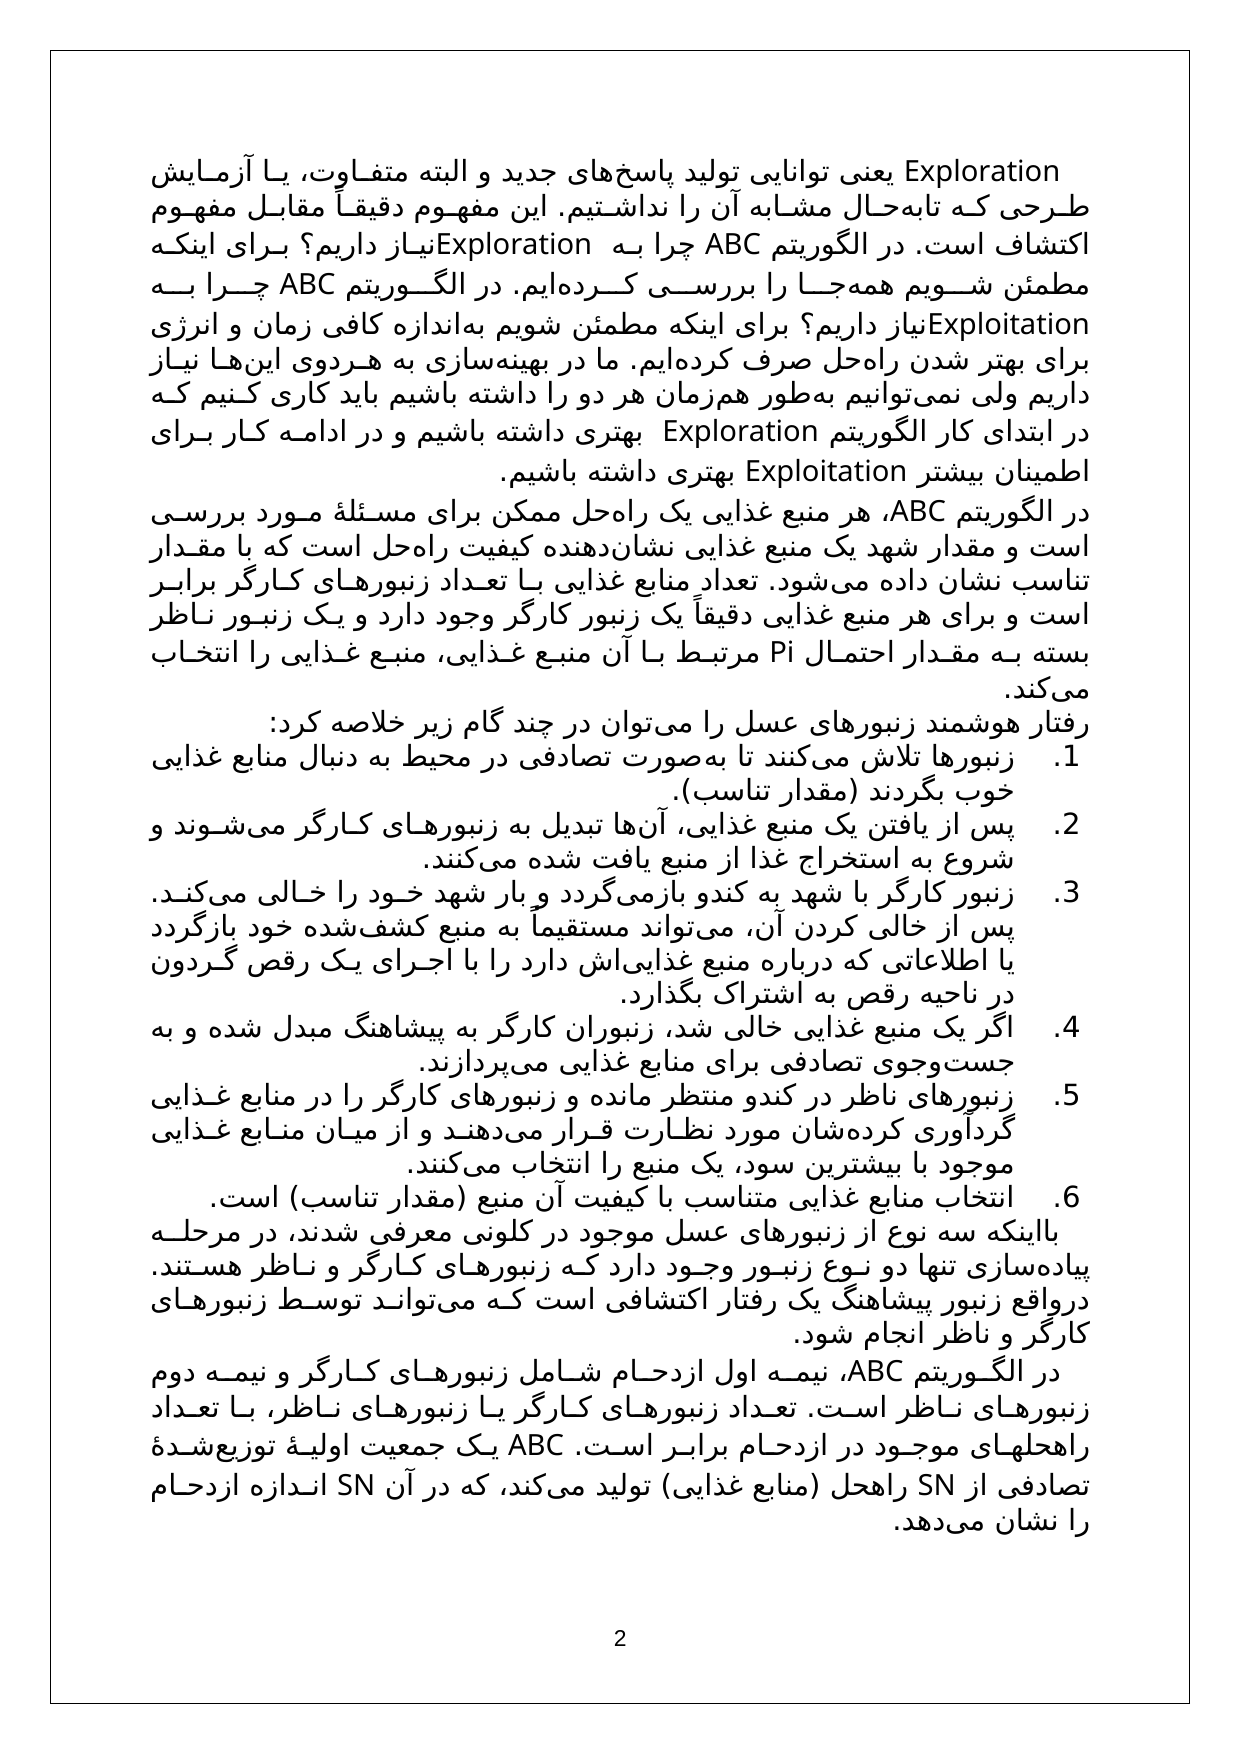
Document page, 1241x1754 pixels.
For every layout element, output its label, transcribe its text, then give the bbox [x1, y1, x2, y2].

list زنبور کارگر با شهد به کندو بازمی‌گردد و بار شهد خود را خالی می‌کند. پس از خالی کردن آن، می‌تواند مستقیماً به منبع کشف‌شده خود بازگردد یا اطلاعاتی که درباره منبع غذایی‌اش دارد را با اجرای یک رقص گردون در ناحیه رقص به اشتراک بگذارد. [150, 875, 1053, 1011]
list پس از یافتن یک منبع غذایی، آن‌ها تبدیل به زنبورهای کارگر می‌شوند و شروع به استخراج غذا از منبع یافت شده می‌کنند. [150, 807, 1053, 875]
list زنبورها تلاش می‌کنند تا به‌صورت تصادفی در محیط به دنبال منابع غذایی خوب بگردند (مقدار تناسب). [150, 739, 1053, 807]
text در الگوریتم ABC، نیمه اول ازدحام شامل زنبورهای کارگر و نیمه دوم زنبورهای ناظر است. تعداد زنبورهای کارگر یا زنبورهای ناظر، با تعداد راه‏حل‏های موجود در ازدحام برابر است. ABC یک جمعیت اولیۀ توزیع‌شدۀ تصادفی از SN راه‏حل (منابع غذایی) تولید می‌کند، که در آن SN اندازه ازدحام را نشان می‌دهد. [150, 1350, 1090, 1537]
list زنبورهای ناظر در کندو منتظر مانده و زنبورهای کارگر را در منابع غذایی گردآوری کرده‌شان مورد نظارت قرار می‌دهند و از میان منابع غذایی موجود با بیشترین سود، یک منبع را انتخاب می‌کنند. [150, 1079, 1053, 1181]
list اگر یک منبع غذایی خالی شد، زنبوران کارگر به پیشاهنگ مبدل شده و به جست‌وجوی تصادفی برای منابع غذایی می‌پردازند. [150, 1011, 1053, 1079]
text بااینکه سه نوع از زنبورهای عسل موجود در کلونی معرفی شدند، در مرحله پیاده‌سازی تنها دو نوع زنبور وجود دارد که زنبورهای کارگر و ناظر هستند. درواقع زنبور پیشاهنگ یک رفتار اکتشافی است که می‌تواند توسط زنبورهای کارگر و ناظر انجام شود. [150, 1214, 1090, 1350]
list انتخاب منابع غذایی متناسب با کیفیت آن منبع (مقدار تناسب) است. [150, 1181, 1053, 1214]
text در الگوریتم ABC، هر منبع غذایی یک راه‌حل ممکن برای مسئلۀ مورد بررسی است و مقدار شهد یک منبع غذایی نشان‌دهنده کیفیت راه‌حل است که با مقدار تناسب نشان داده می‌شود. تعداد منابع غذایی با تعداد زنبورهای کارگر برابر است و برای هر منبع غذایی دقیقاً یک زنبور کارگر وجود دارد و یک زنبور ناظر بسته به مقدار احتمال Pi مرتبط با آن منبع غذایی، منبع غذایی را انتخاب می‌کند. [150, 490, 1090, 705]
text رفتار هوشمند زنبورهای عسل را می‌توان در چند گام زیر خلاصه کرد: [150, 705, 1090, 739]
text Exploration یعنی توانایی تولید پاسخ‌های جدید و البته متفاوت، یا آزمایش طرحی که تابه‌حال مشابه آن را نداشتیم. این مفهوم دقیقاً مقابل مفهوم اکتشاف است. در الگوریتم ABC چرا به Explorationنیاز داریم؟ برای اینکه مطمئن شویم همه‌جا را بررسی کرده‌ایم. در الگوریتم ABC چرا به Exploitationنیاز داریم؟ برای اینکه مطمئن شویم به‌اندازه کافی زمان و انرژی برای بهتر شدن راه‌حل صرف کرده‌ایم. ما در بهینه‌سازی به هردوی این‌ها نیاز داریم ولی نمی‌توانیم به‌طور هم‌زمان هر دو را داشته باشیم باید کاری کنیم که در ابتدای کار الگوریتم Exploration بهتری داشته باشیم و در ادامه کار برای اطمینان بیشتر Exploitation بهتری داشته باشیم. [150, 150, 1090, 490]
